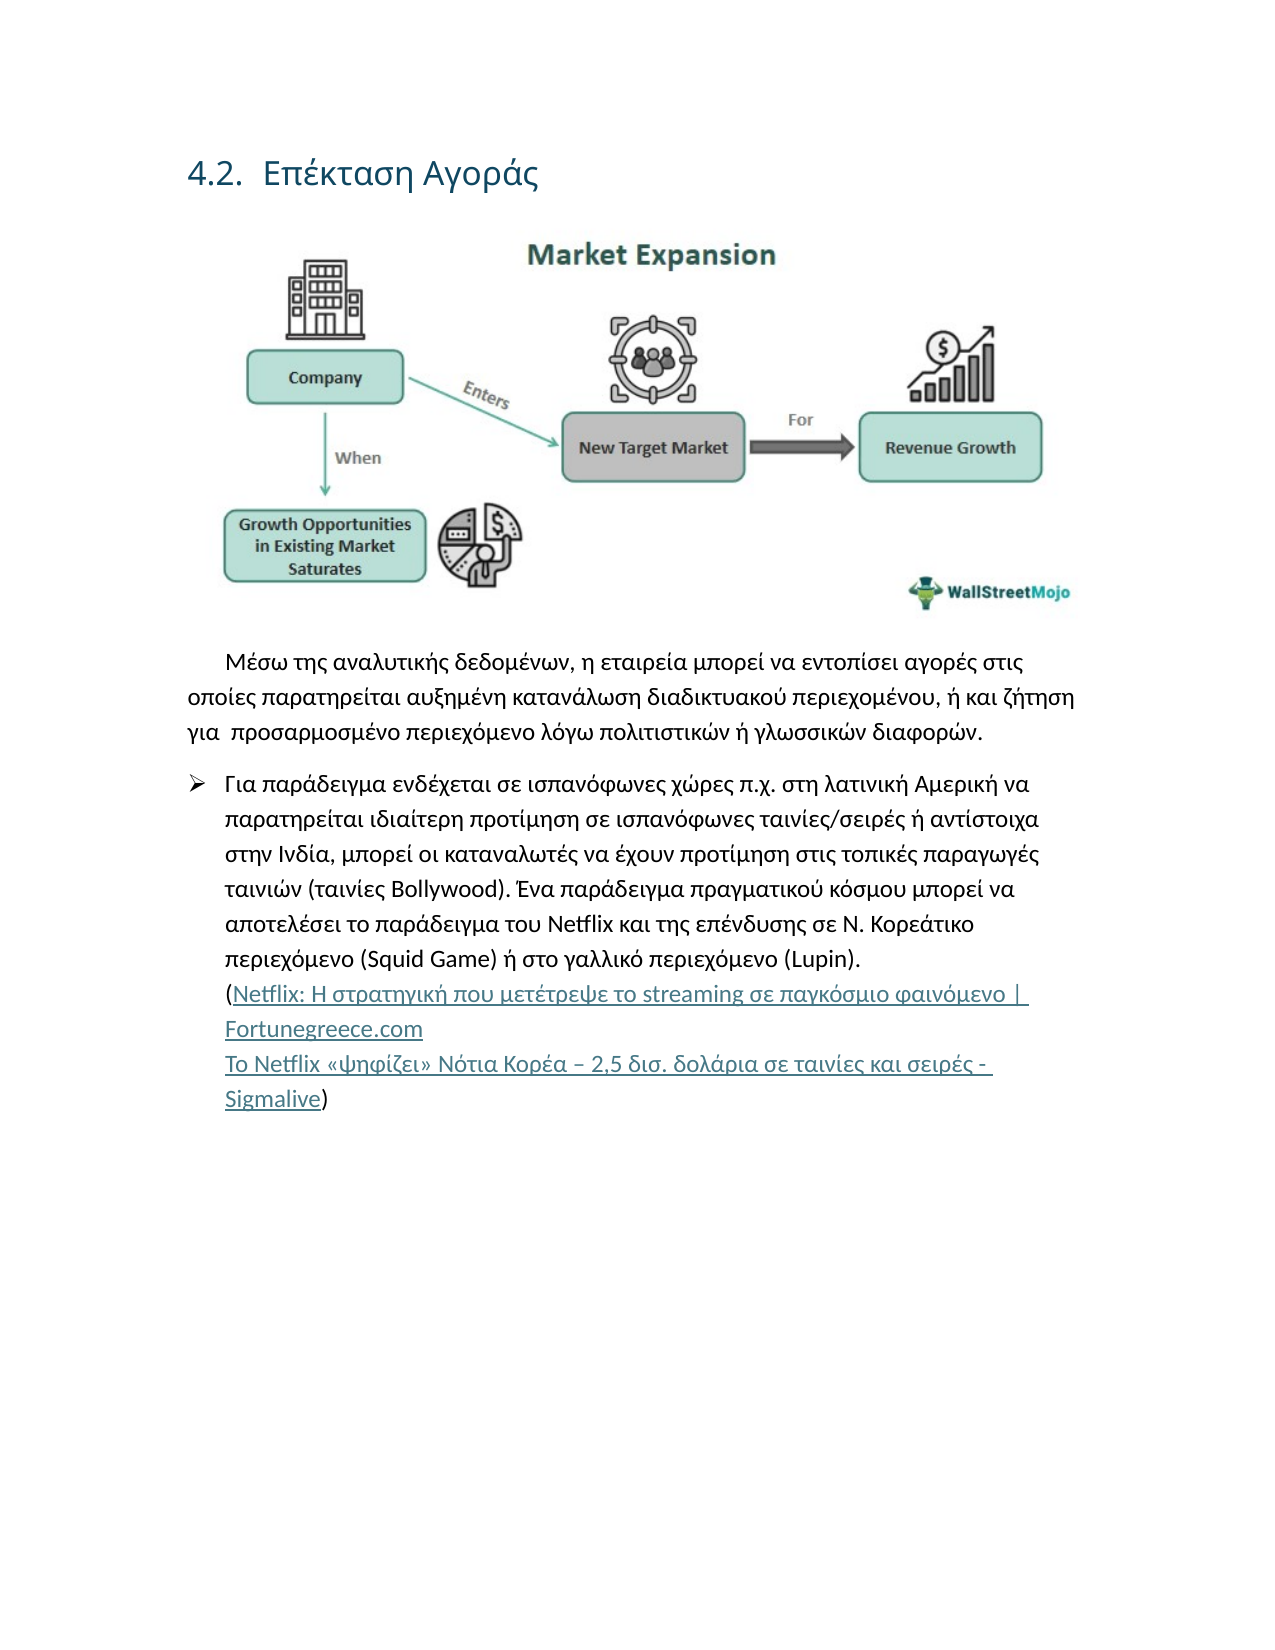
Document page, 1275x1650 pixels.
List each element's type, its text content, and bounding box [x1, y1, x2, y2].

text Μέσω της αναλυτικής δεδομένων, η εταιρεία μπορεί να εντοπίσει αγορές στις οποίες παρατηρείται αυξημένη κατανάλωση διαδικτυακού περιεχομένου, ή και ζήτηση για προσαρμοσμένο περιεχόμενο λόγω πολιτιστικών ή γλωσσικών διαφορών. [187, 646, 1087, 747]
list (Netflix: Η στρατηγική που μετέτρεψε το streaming σε παγκόσμιο φαινόμενο | Fortunegreece.com [225, 978, 1087, 1043]
picture [187, 210, 1088, 626]
subtitle Επέκταση Αγοράς [187, 150, 1087, 195]
list Για παράδειγμα ενδέχεται σε ισπανόφωνες χώρες π.χ. στη λατινική Αμερική να παρατηρείται ιδιαίτερη προτίμηση σε ισπανόφωνες ταινίες/σειρές ή αντίστοιχα στην Ινδία, μπορεί οι καταναλωτές να έχουν προτίμηση στις τοπικές παραγωγές ταινιών (ταινίες Bollywood). Ένα παράδειγμα πραγματικού κόσμου μπορεί να αποτελέσει το παράδειγμα του Netflix και της επένδυσης σε Ν. Κορεάτικο περιεχόμενο (Squid Game) ή στο γαλλικό περιεχόμενο (Lupin). [187, 768, 1087, 973]
list Το Netflix «ψηφίζει» Νότια Κορέα – 2,5 δισ. δολάρια σε ταινίες και σειρές - Sigmalive) [225, 1048, 1087, 1113]
